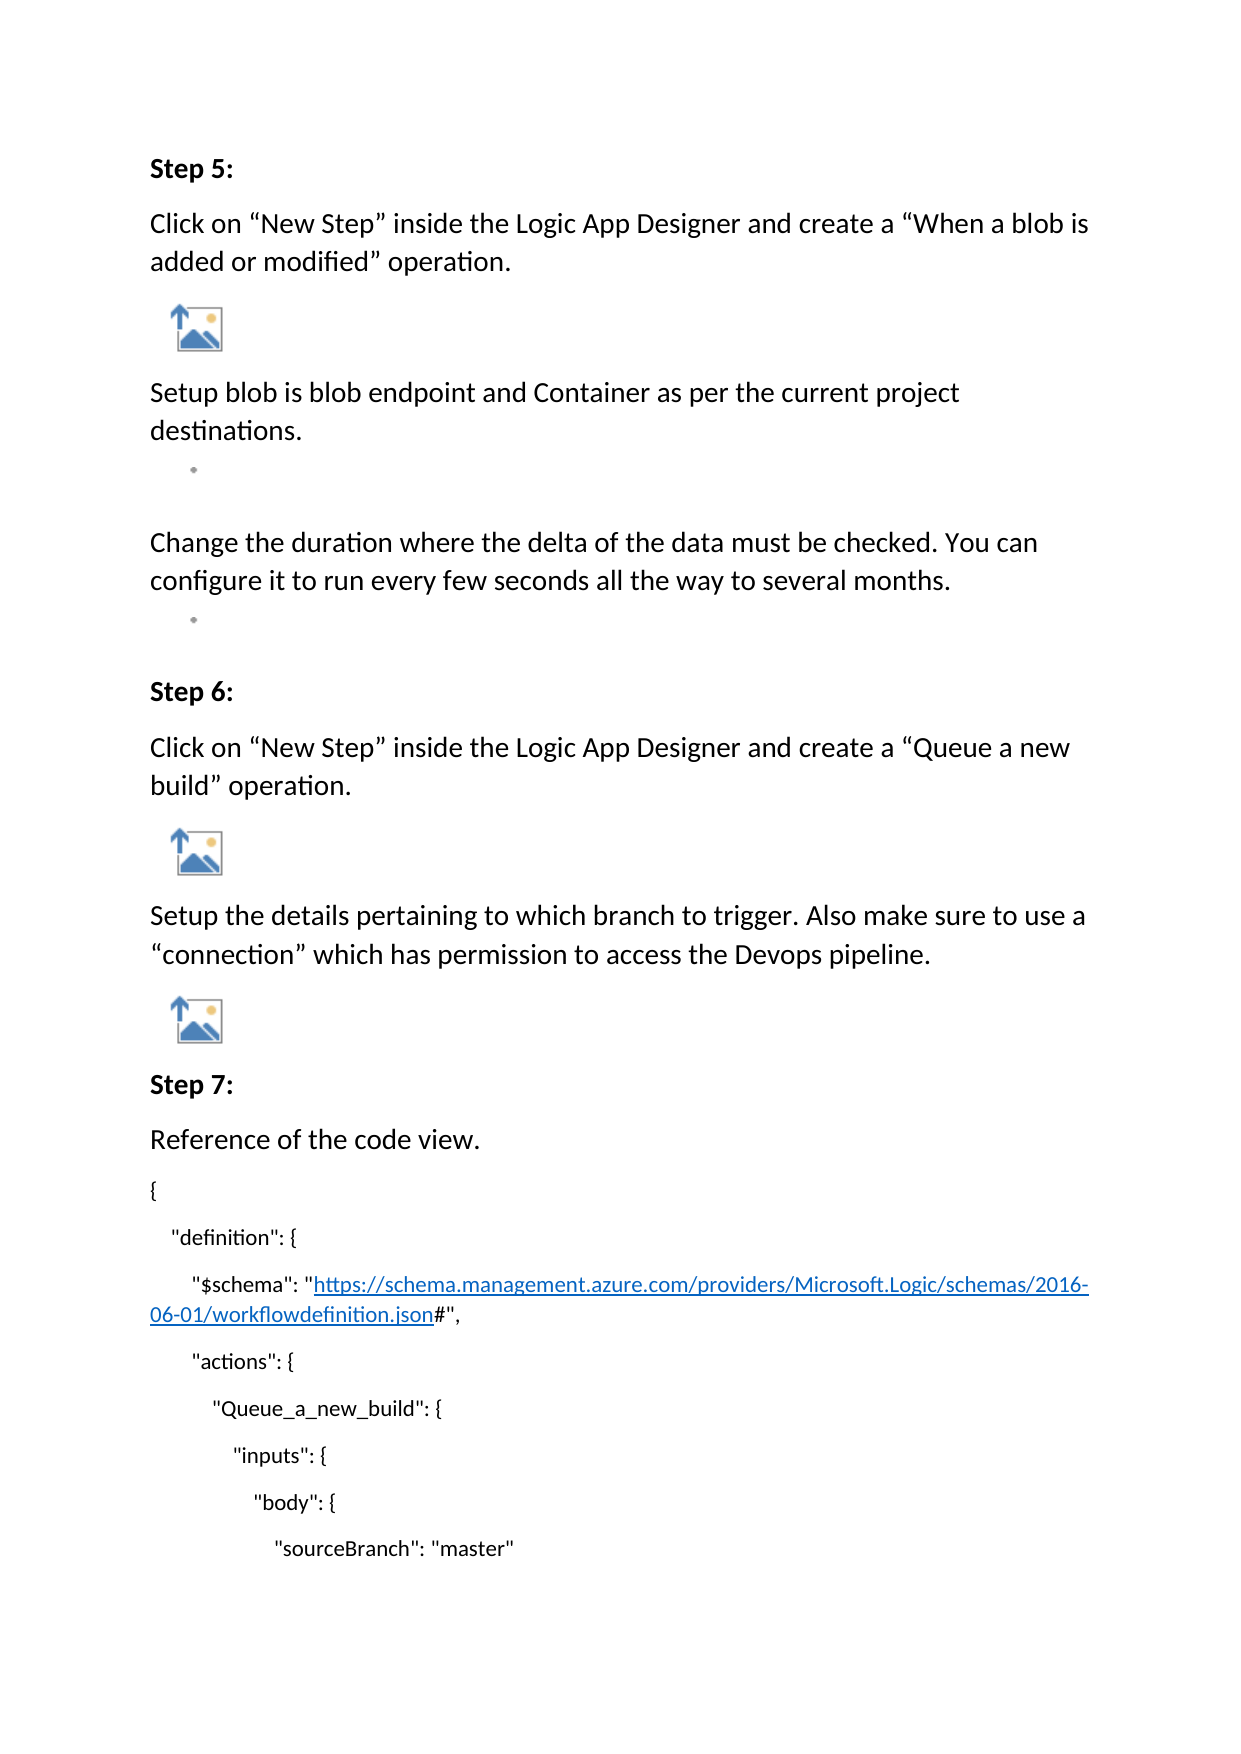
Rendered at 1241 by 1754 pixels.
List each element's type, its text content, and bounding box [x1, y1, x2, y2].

text Change the duration where the delta of the data must be checked. You can configure it to run every few seconds all the way to several months. [150, 524, 1090, 598]
text { [150, 1176, 1090, 1204]
text "sourceBranch": "master" [150, 1534, 1090, 1562]
text Reference of the code view. [150, 1121, 1090, 1157]
text Click on “New Step” inside the Logic App Designer and create a “When a blob is added or modified” operation. [150, 205, 1090, 279]
text "actions": { [150, 1347, 1090, 1375]
text Step 7: [150, 1066, 1090, 1102]
text Step 5: [150, 150, 1090, 186]
text Step 6: [150, 673, 1090, 709]
text Click on “New Step” inside the Logic App Designer and create a “Queue a new build” operation. [150, 729, 1090, 803]
text "definition": { [150, 1223, 1090, 1251]
text "Queue_a_new_build": { [150, 1394, 1090, 1422]
text "inputs": { [150, 1441, 1090, 1469]
text Setup the details pertaining to which branch to trigger. Also make sure to use a “connection” which has permission to access the Devops pipeline. [150, 897, 1090, 971]
text "body": { [150, 1488, 1090, 1516]
text "$schema": "https://schema.management.azure.com/providers/Microsoft.Logic/schemas/2016-06-01/workflowdefinition.json#", [150, 1270, 1090, 1328]
text Setup blob is blob endpoint and Container as per the current project destinations. [150, 374, 1090, 448]
